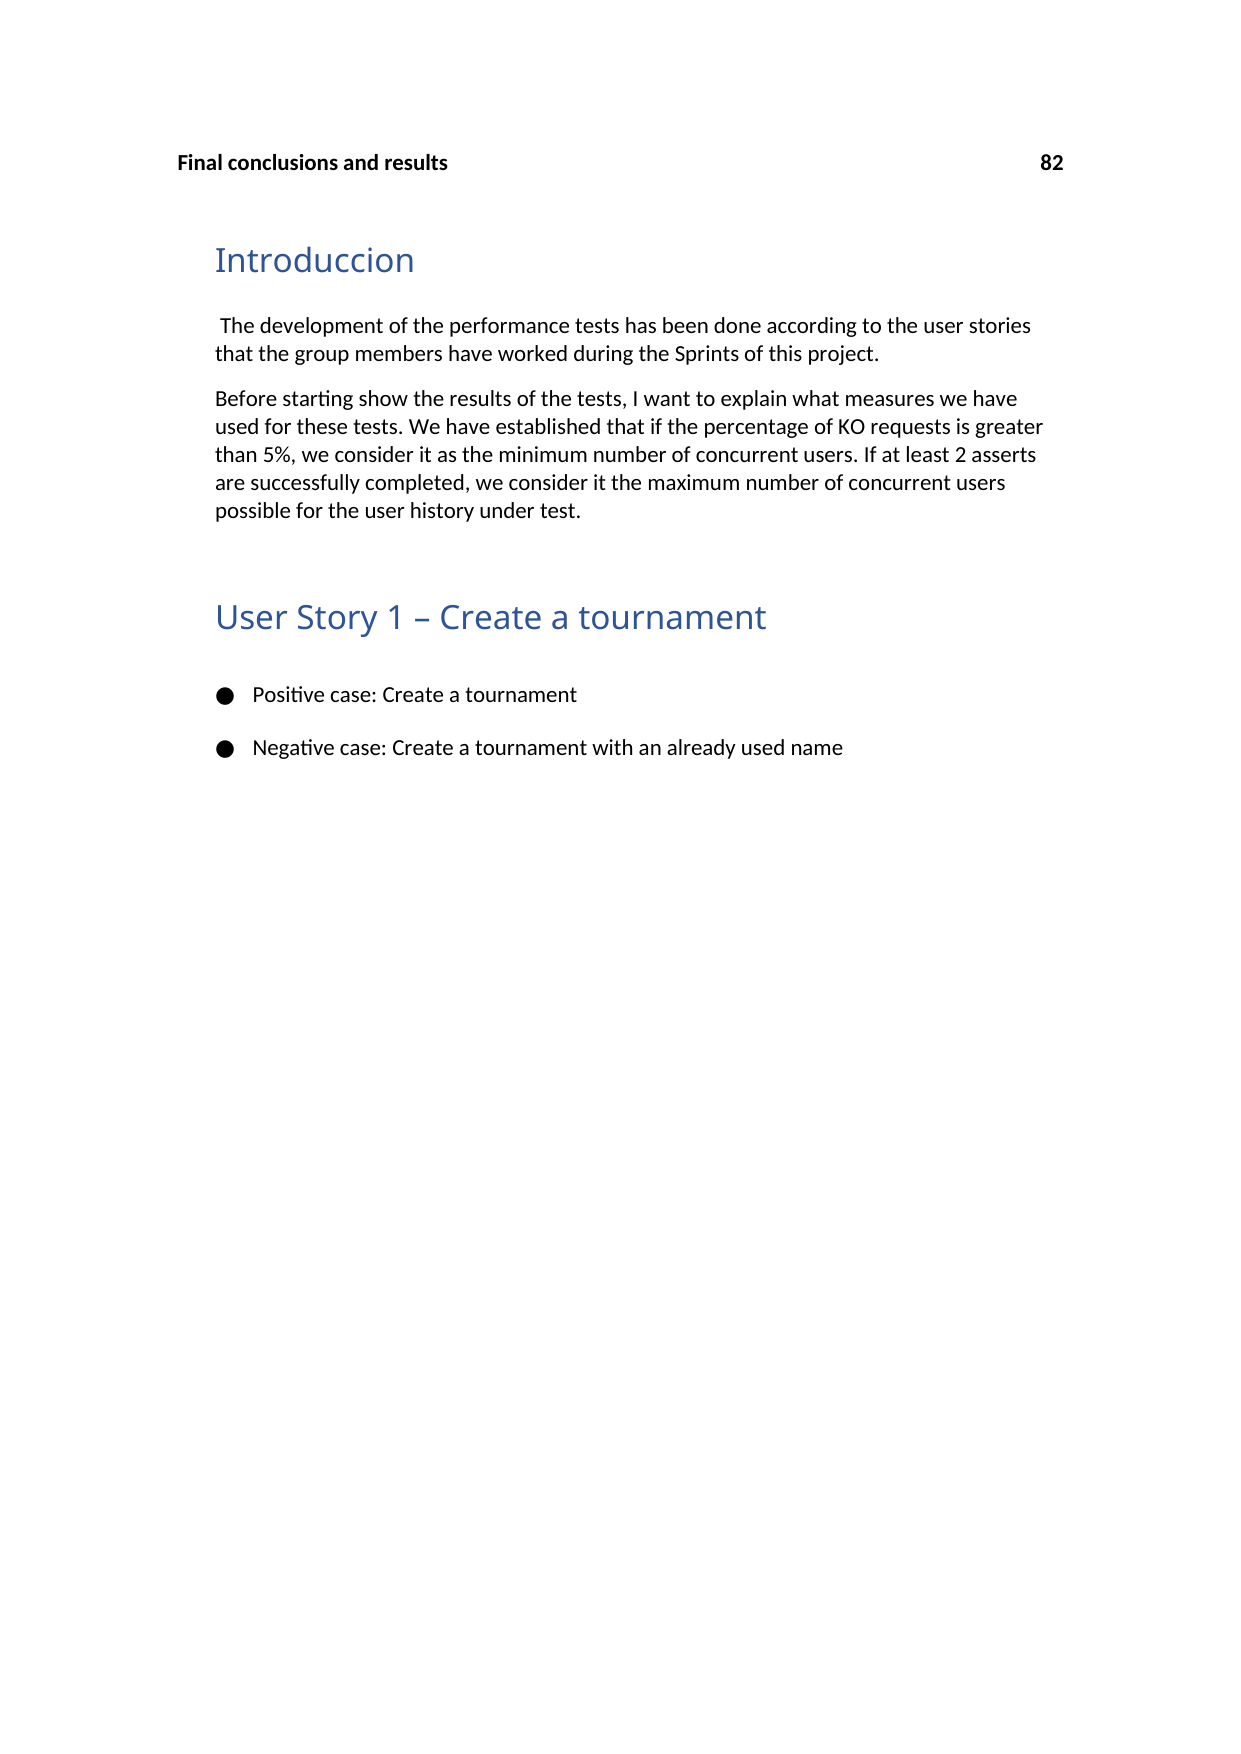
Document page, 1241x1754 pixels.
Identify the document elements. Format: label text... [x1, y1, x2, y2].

subtitle Introduccion [215, 237, 1063, 282]
list Positive case: Create a tournament [215, 668, 1063, 715]
text Before starting show the results of the tests, I want to explain what measures we have used for these tests. We have established that if the percentage of KO requests is greater than 5%, we consider it as the minimum number of concurrent users. If at least 2 asserts are successfully completed, we consider it the maximum number of concurrent users possible for the user history under test. [215, 384, 1063, 524]
text The development of the performance tests has been done according to the user stories that the group members have worked during the Sprints of this project. [215, 311, 1063, 367]
subtitle User Story 1 – Create a tournament [215, 594, 1063, 639]
list Negative case: Create a tournament with an already used name [215, 721, 1063, 768]
